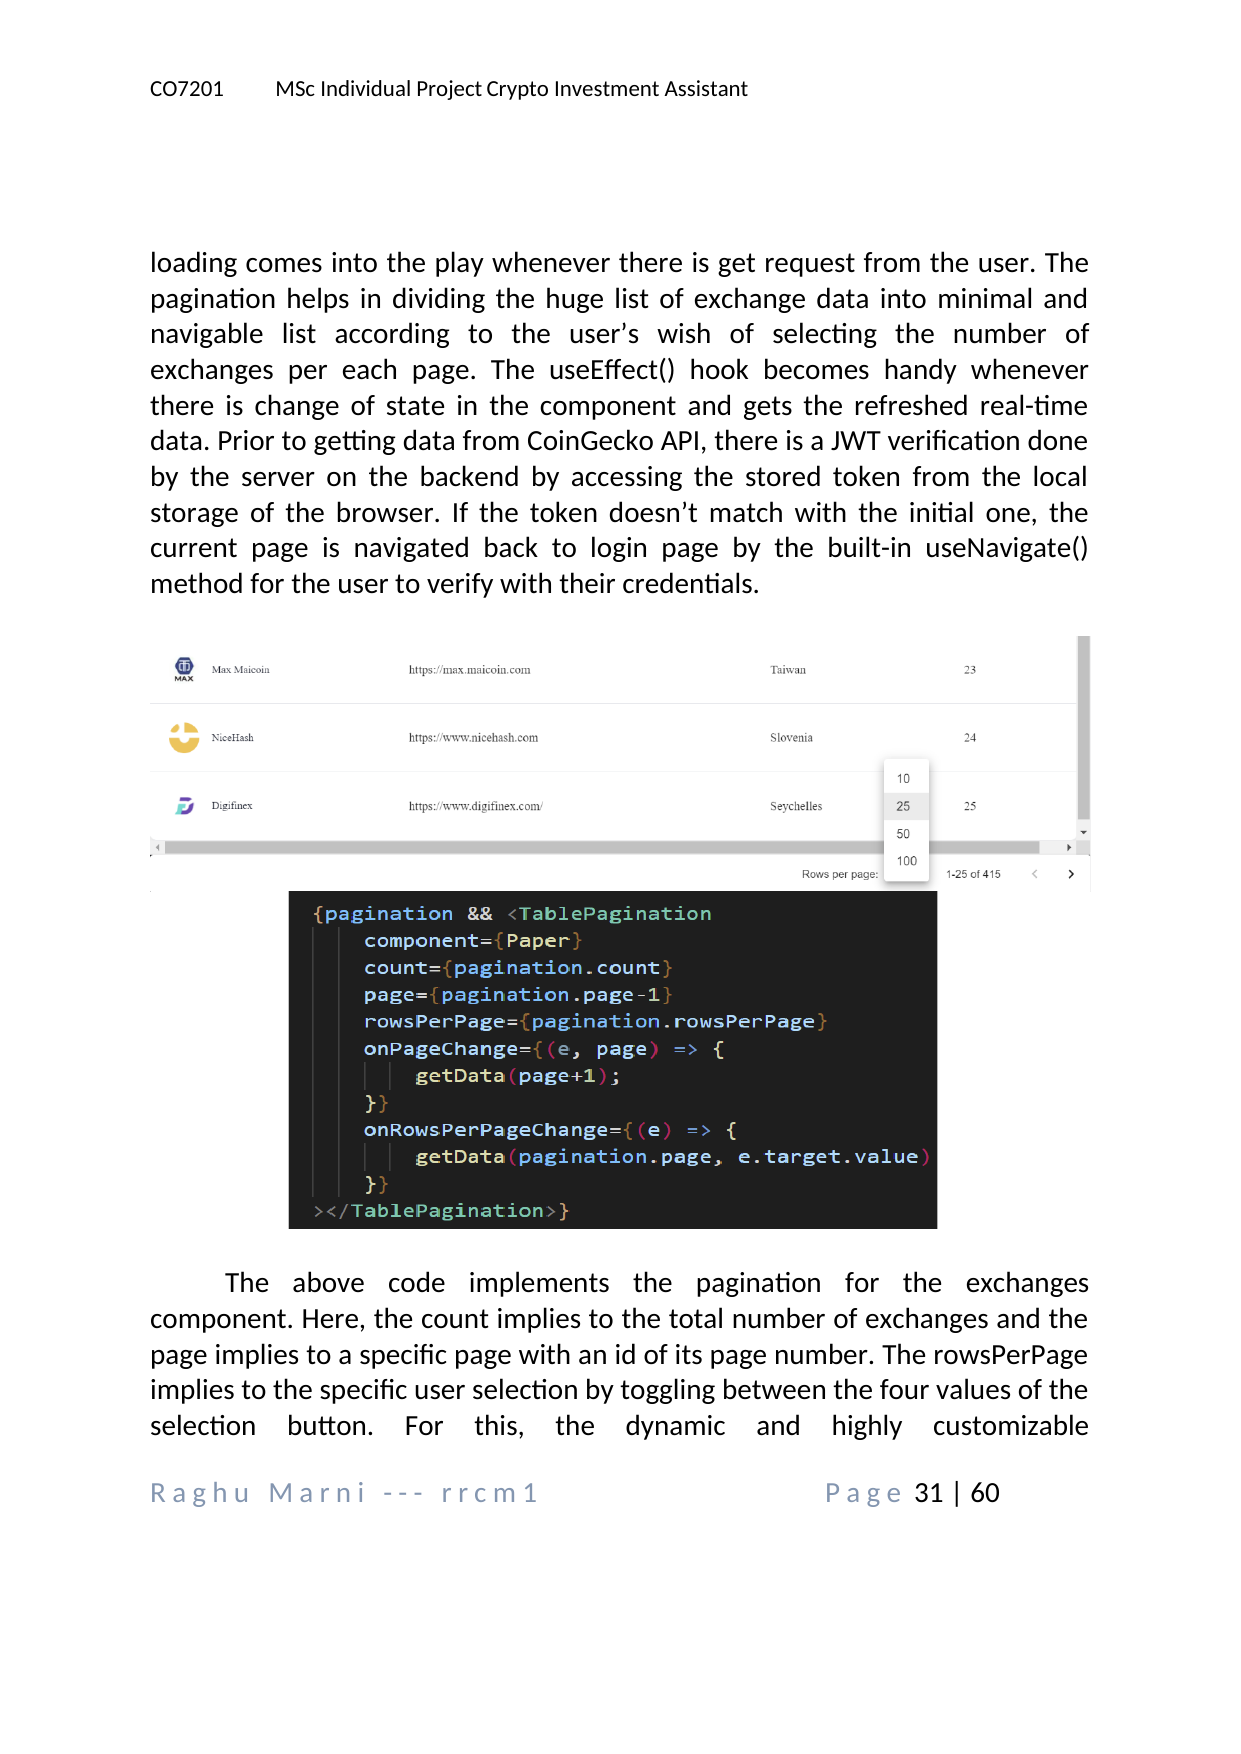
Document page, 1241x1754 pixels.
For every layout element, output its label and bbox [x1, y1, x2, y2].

text [150, 244, 1090, 601]
picture [150, 636, 1091, 1229]
text [150, 1264, 1090, 1443]
